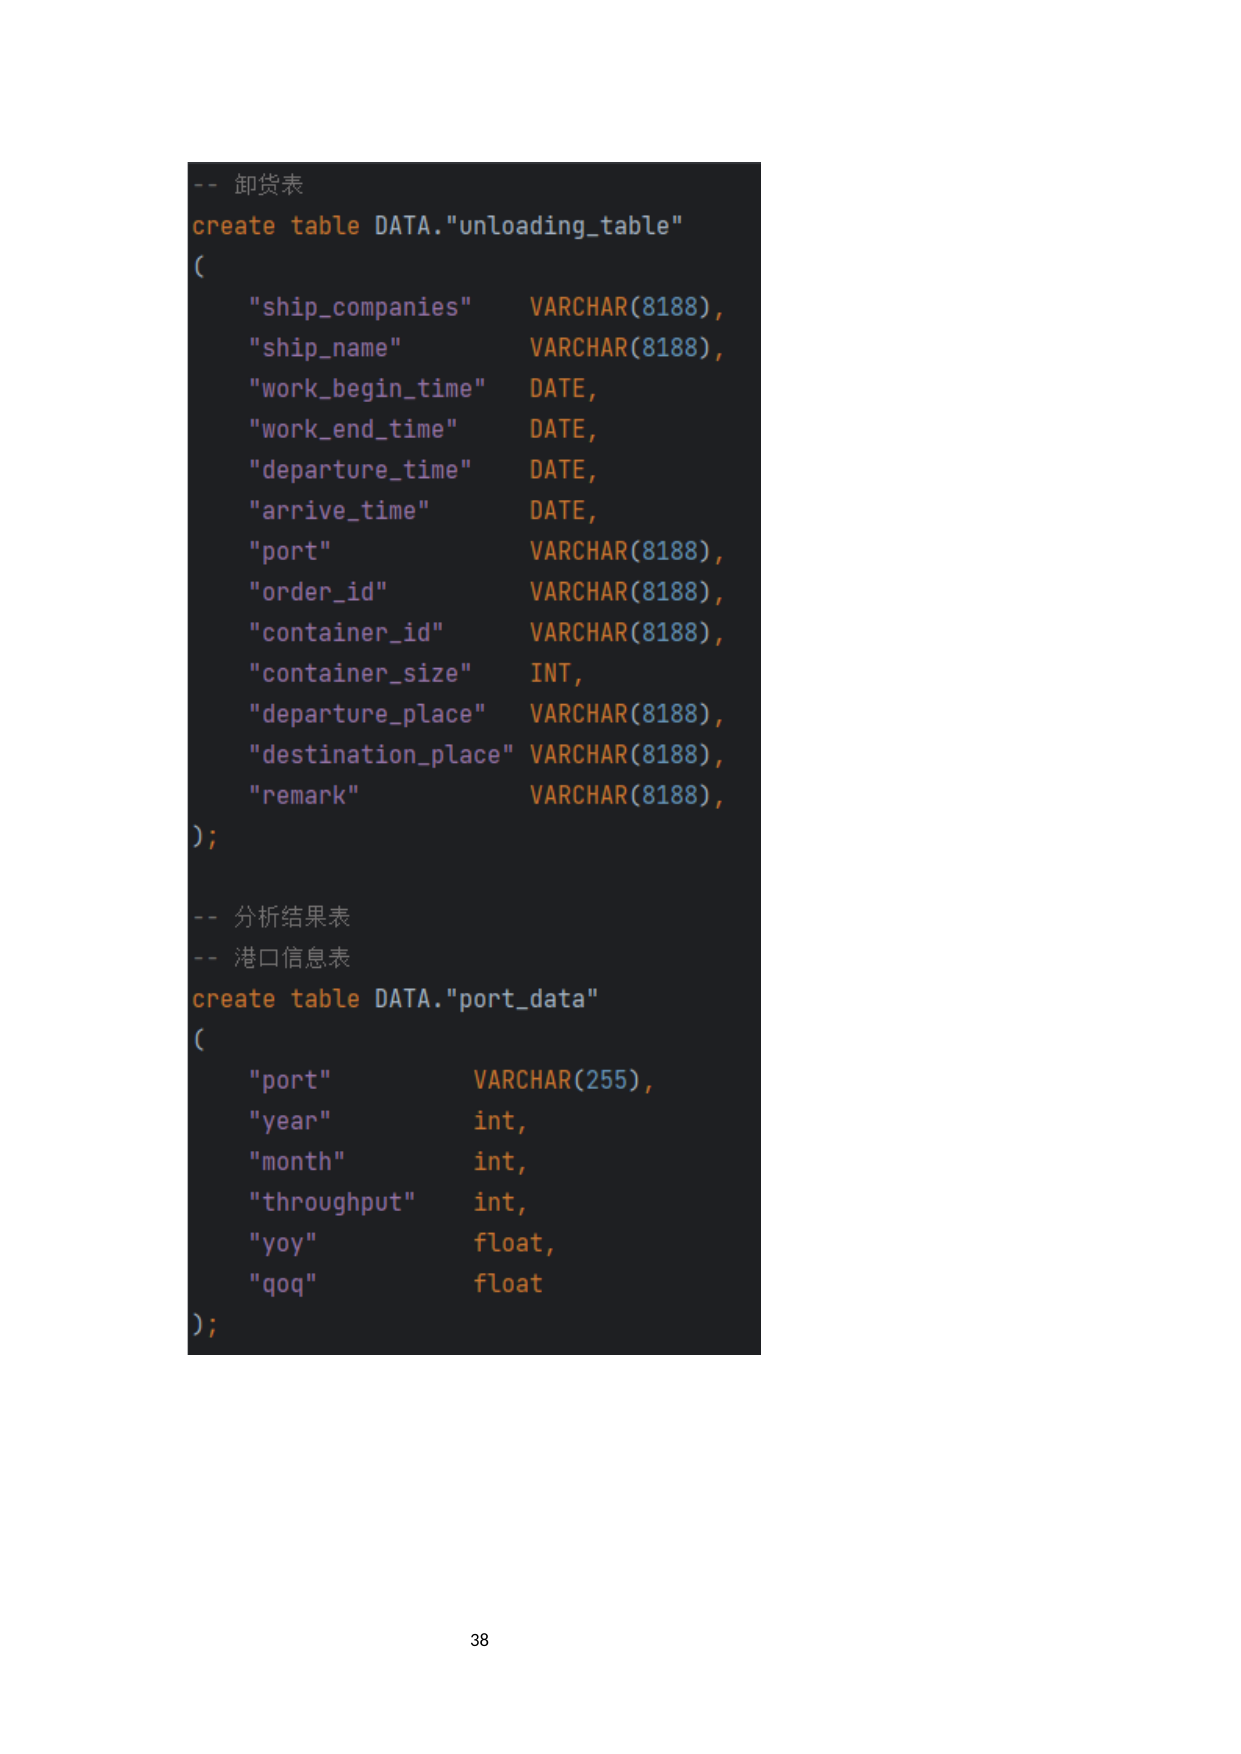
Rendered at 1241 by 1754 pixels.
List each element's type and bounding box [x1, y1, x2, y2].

picture [187, 162, 761, 1355]
